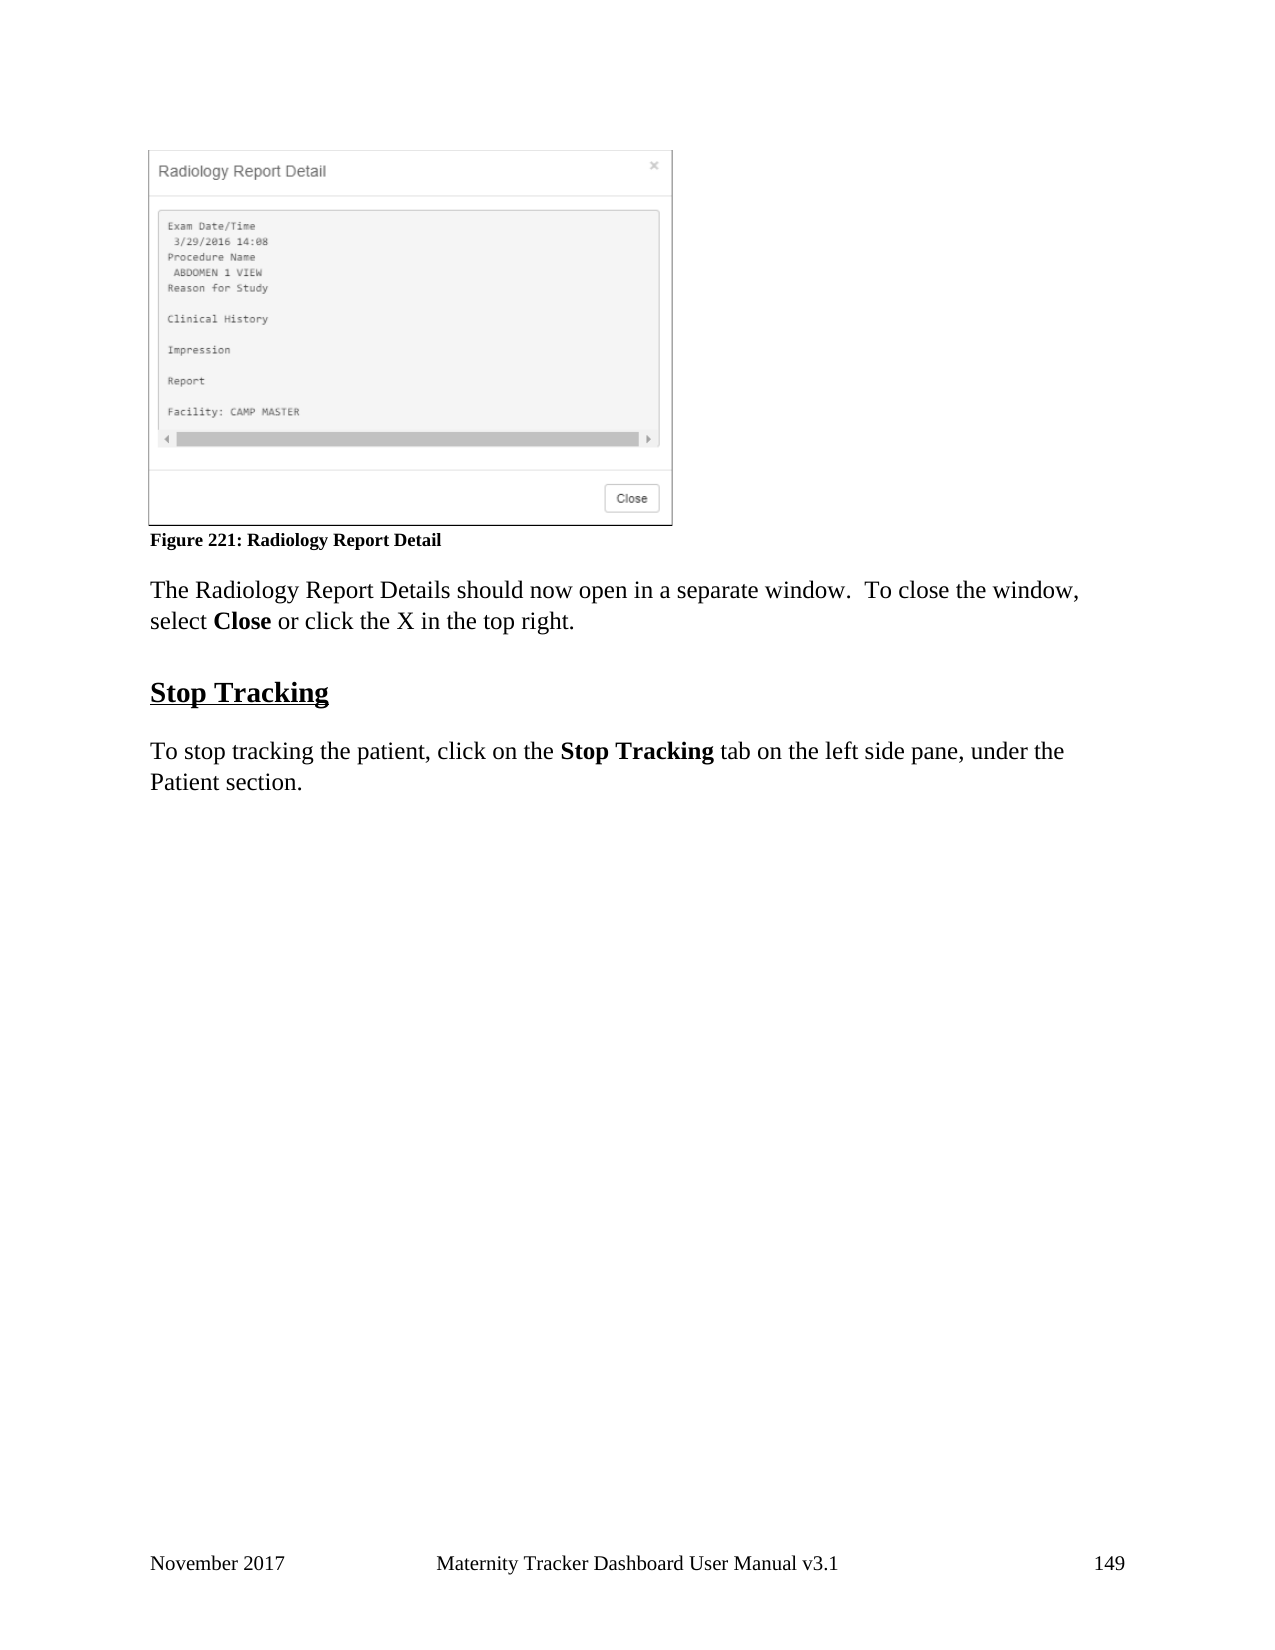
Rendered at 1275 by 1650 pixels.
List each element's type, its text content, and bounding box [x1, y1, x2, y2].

subtitle Stop Tracking [150, 675, 1125, 708]
text To stop tracking the patient, click on the Stop Tracking tab on the left side pane, under the Patient section. [150, 736, 1125, 796]
text The Radiology Report Details should now open in a separate window. To close the window, select Close or click the X in the top right. [150, 575, 1125, 635]
picture [148, 150, 673, 526]
text Figure 221: Radiology Report Detail [150, 529, 1125, 550]
